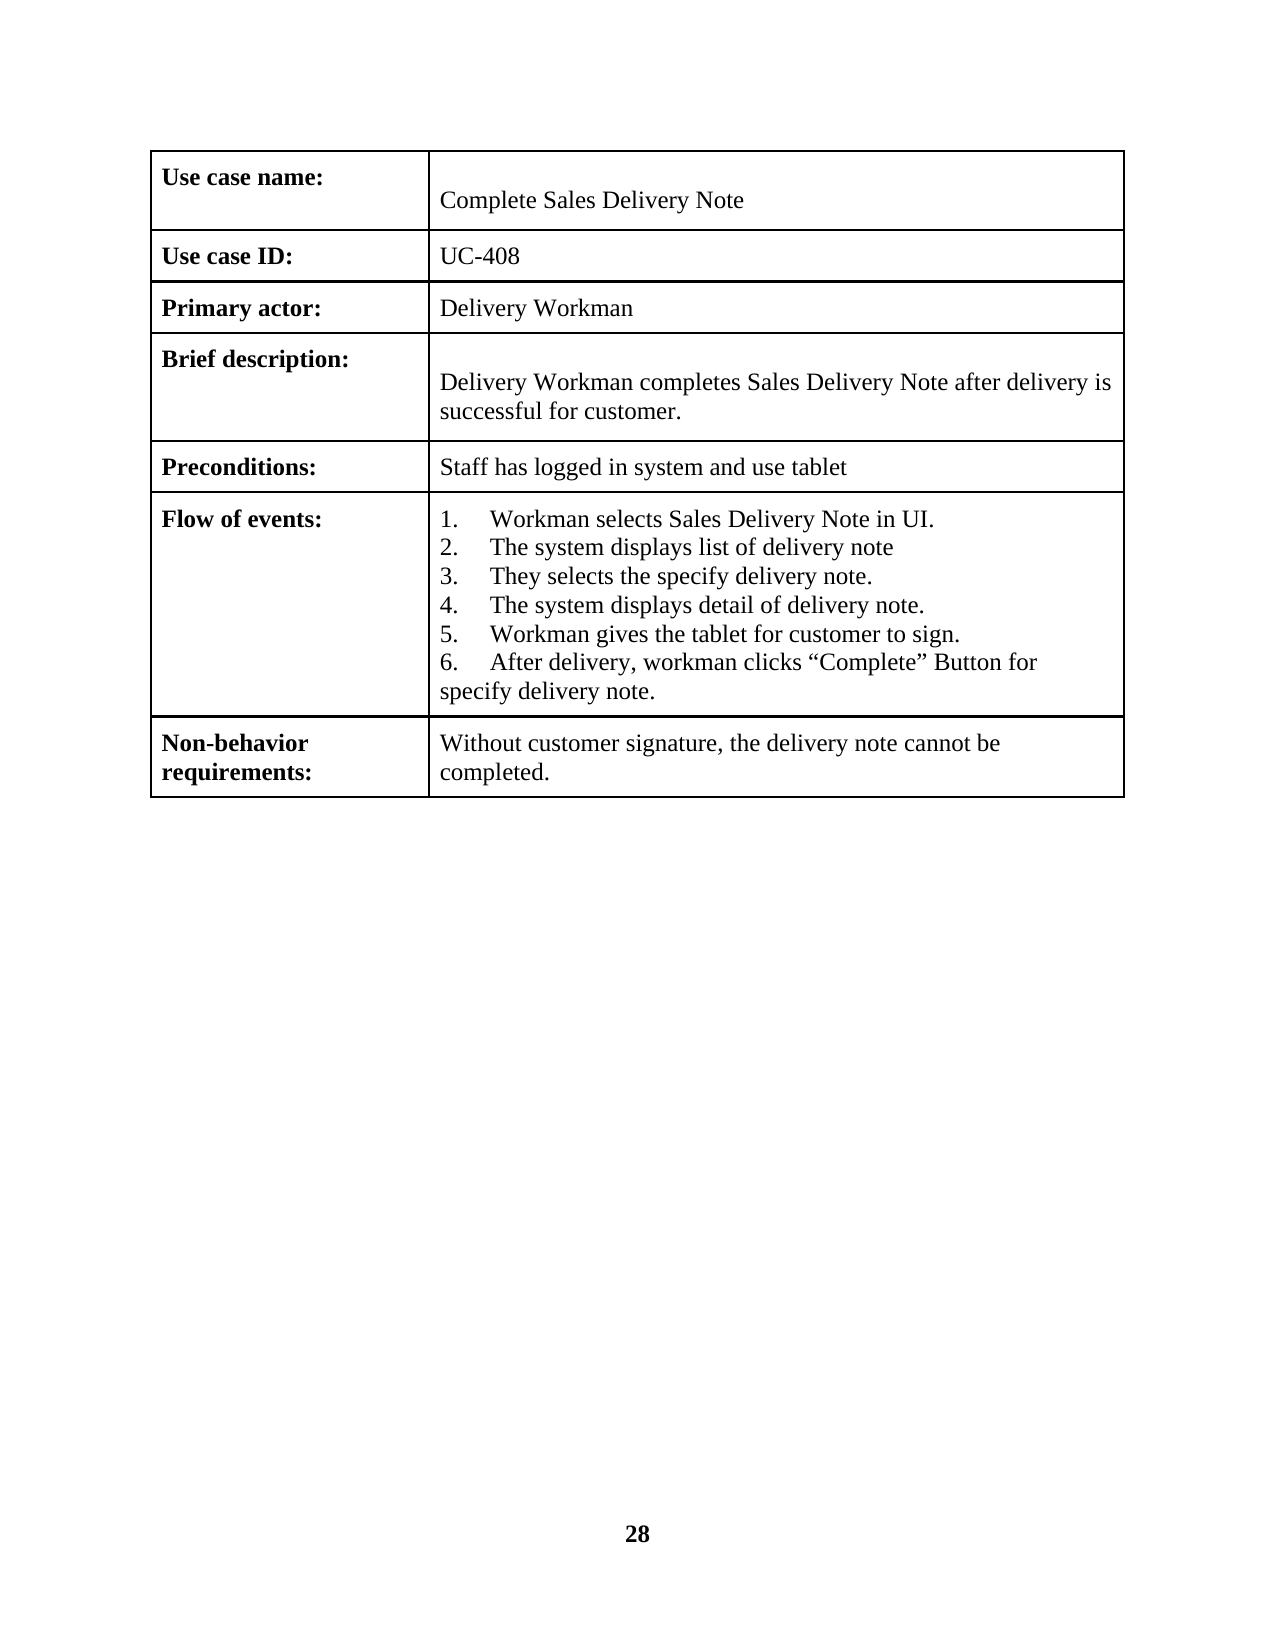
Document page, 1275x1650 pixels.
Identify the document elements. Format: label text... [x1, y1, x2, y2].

table_header Use case name: [152, 152, 428, 229]
table_cell Delivery Workman completes Sales Delivery Note after delivery is successful for customer. [430, 334, 1123, 439]
table_cell 1. Workman selects Sales Delivery Note in UI. 2. The system displays list of delivery note 3. They selects the specify delivery note. 4. The system displays detail of delivery note. 5. Workman gives the tablet for customer to sign. 6. After delivery, workman clicks “Complete” Button for specify delivery note. [430, 493, 1123, 715]
table_cell Preconditions: [152, 442, 428, 491]
table_cell Flow of events: [152, 493, 428, 715]
table_header Complete Sales Delivery Note [430, 152, 1123, 229]
table_cell Delivery Workman [430, 283, 1123, 332]
table_cell Use case ID: [152, 231, 428, 280]
table_cell Non-behavior requirements: [152, 718, 428, 796]
table_cell Brief description: [152, 334, 428, 439]
table_cell Without customer signature, the delivery note cannot be completed. [430, 718, 1123, 796]
table_cell Staff has logged in system and use tablet [430, 442, 1123, 491]
table_cell UC-408 [430, 231, 1123, 280]
table_cell Primary actor: [152, 283, 428, 332]
